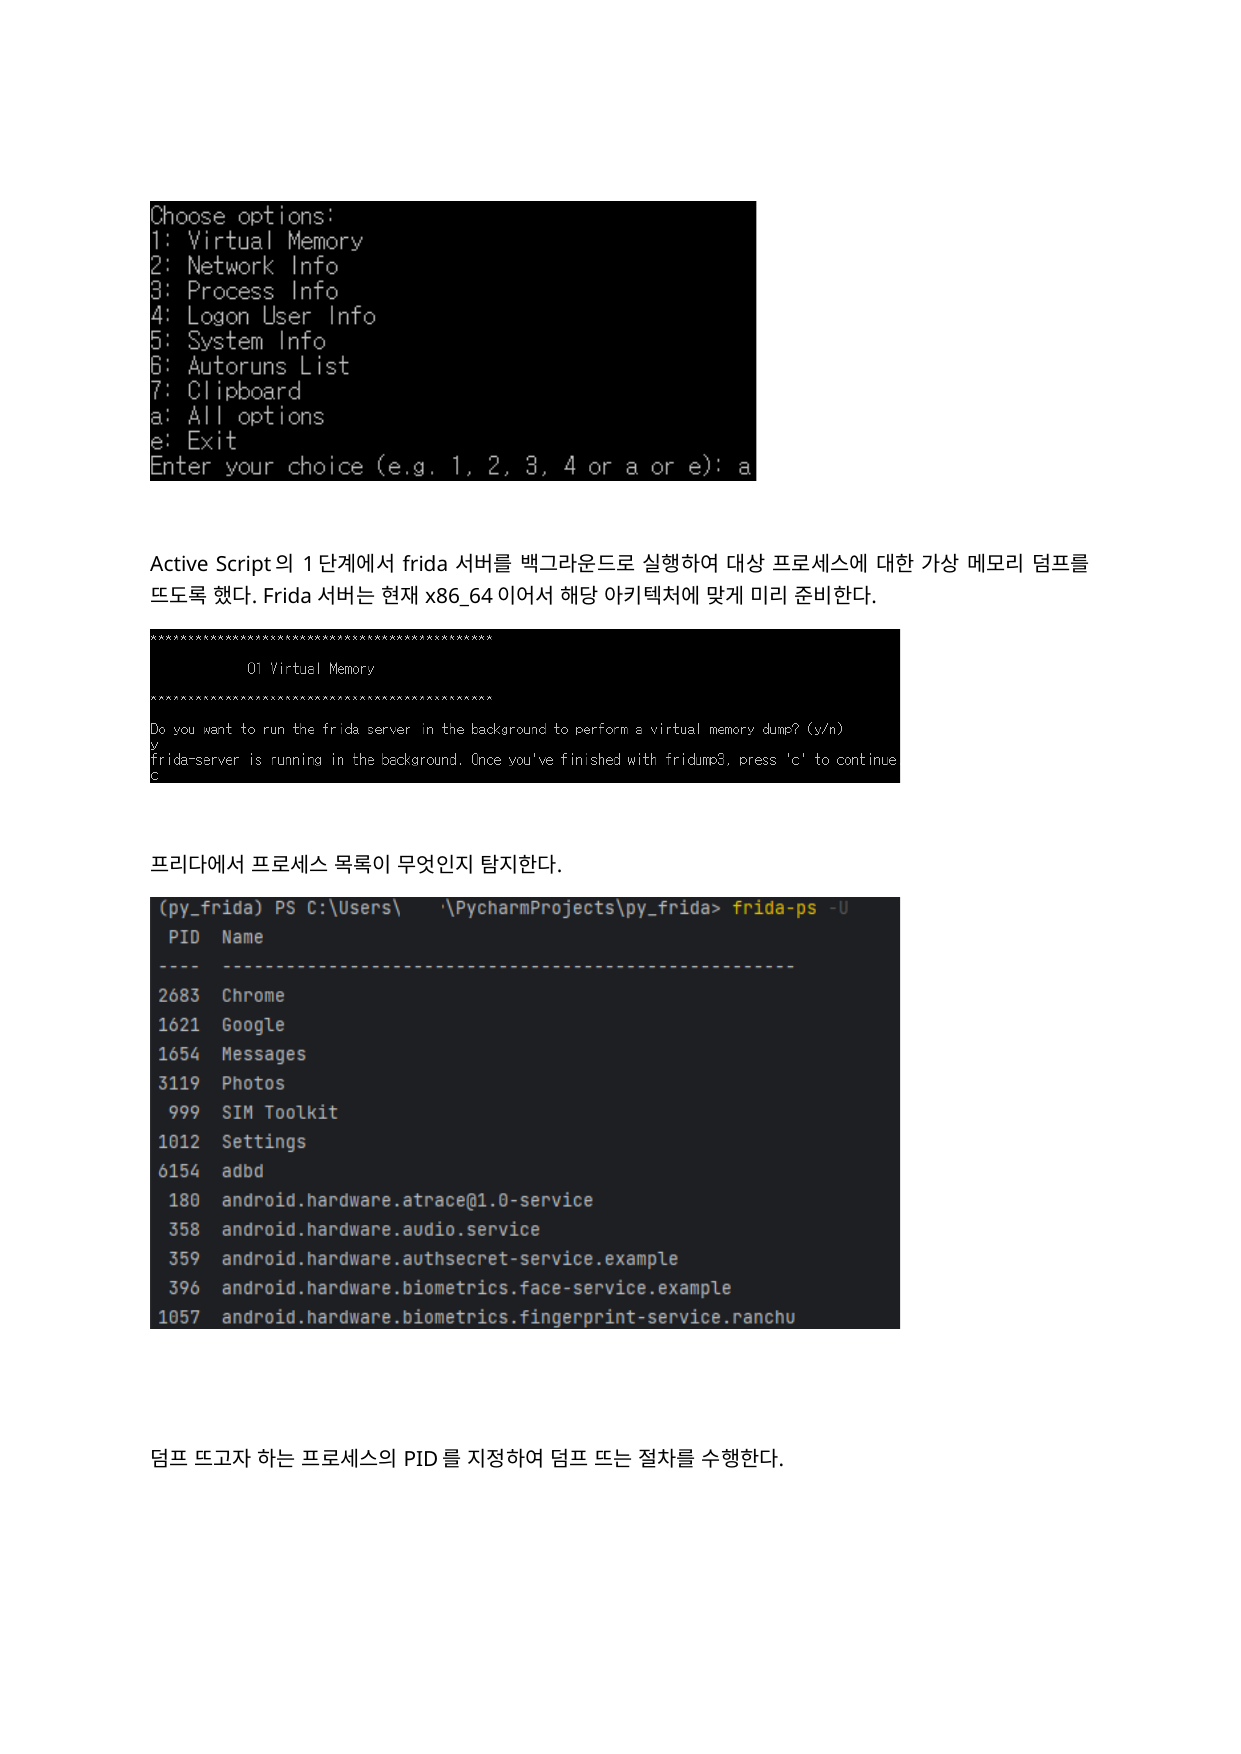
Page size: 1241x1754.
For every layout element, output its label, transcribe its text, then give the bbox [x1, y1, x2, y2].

picture [150, 897, 901, 1329]
text 프리다에서 프로세스 목록이 무엇인지 탐지한다. [150, 848, 1090, 879]
picture [150, 201, 757, 481]
picture [150, 629, 901, 783]
text 덤프 뜨고자 하는 프로세스의 PID를 지정하여 덤프 뜨는 절차를 수행한다. [150, 1442, 1090, 1473]
text Active Script의 1단계에서 frida 서버를 백그라운드로 실행하여 대상 프로세스에 대한 가상 메모리 덤프를 뜨도록 했다. Frida 서버는 현재 x86_64이어서 해당 아키텍처에 맞게 미리 준비한다. [150, 547, 1090, 610]
